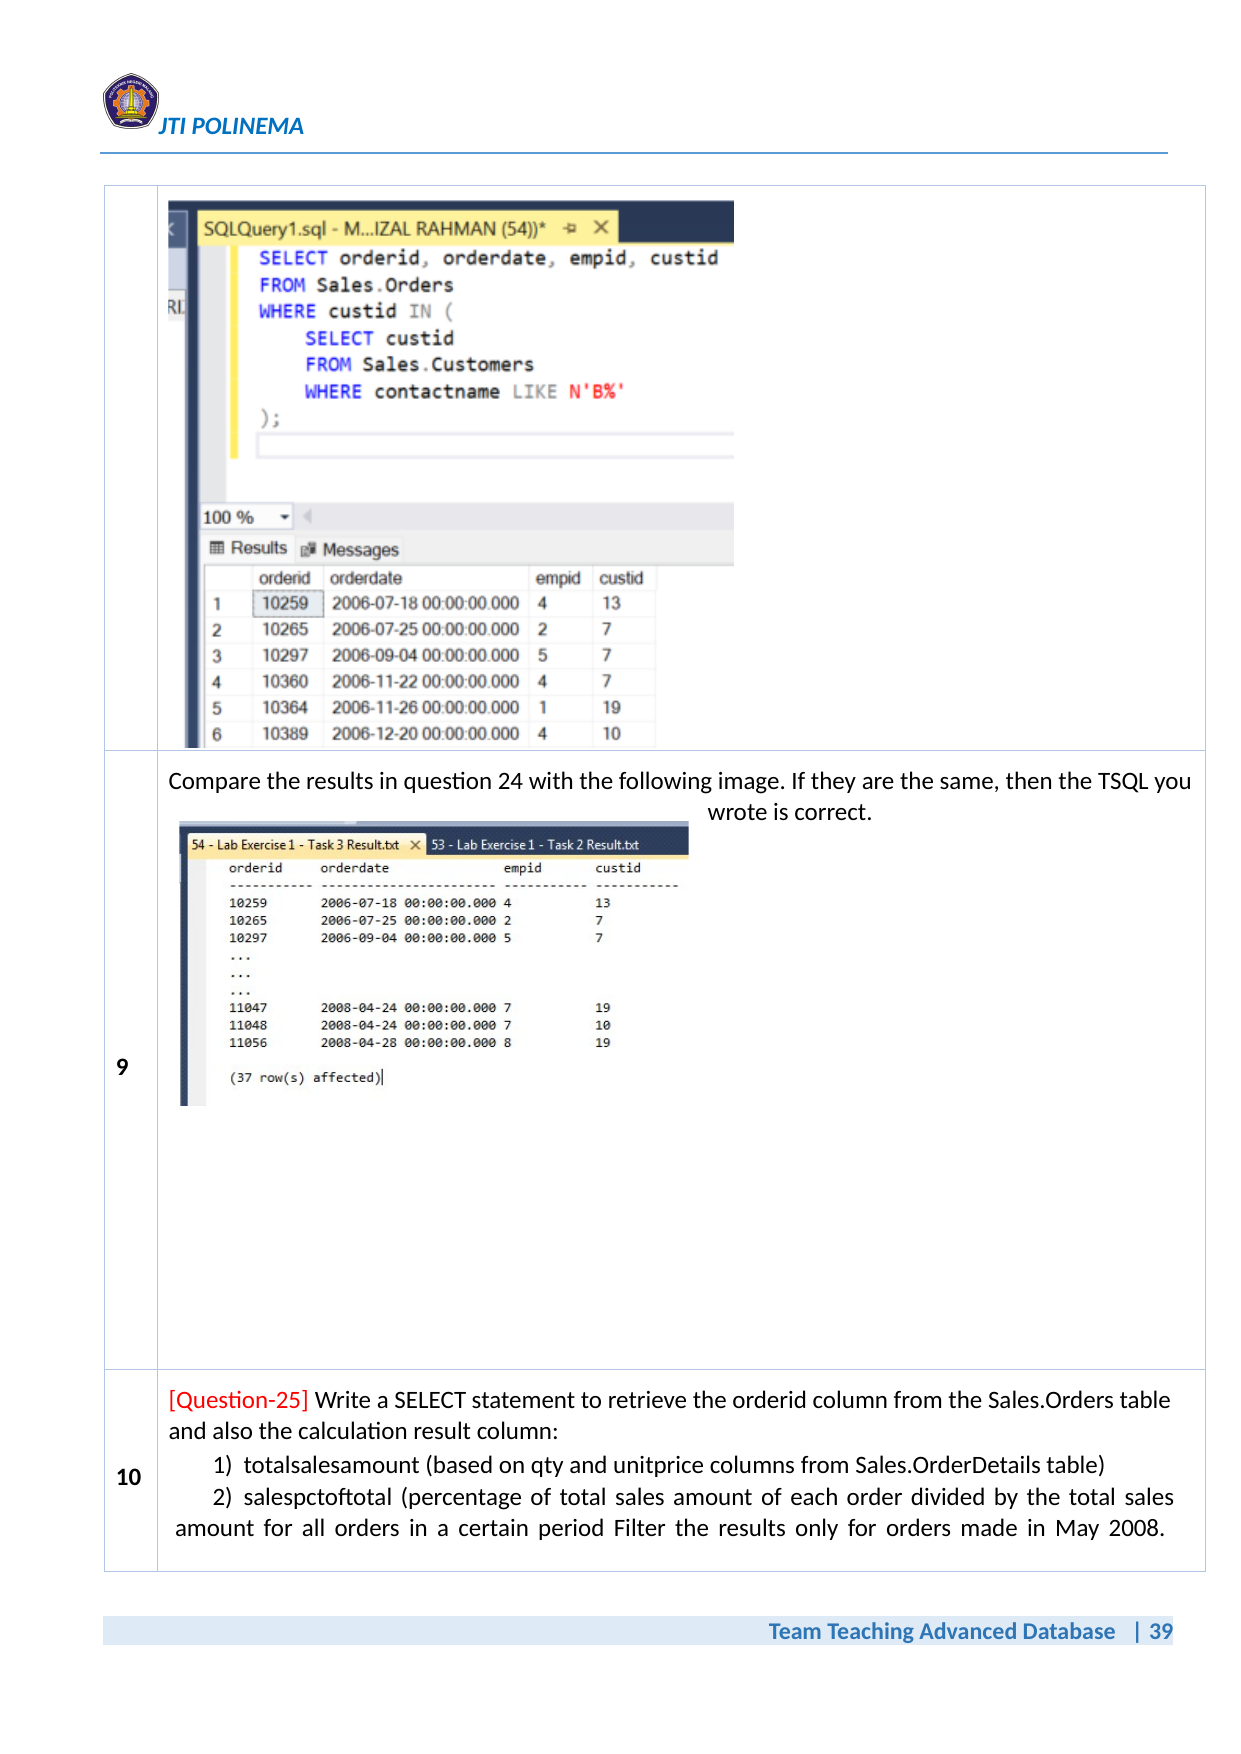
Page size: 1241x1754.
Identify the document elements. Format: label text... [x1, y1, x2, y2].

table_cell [158, 1370, 1205, 1571]
picture [103, 73, 159, 129]
picture [179, 821, 689, 1106]
picture [168, 200, 734, 748]
table_cell 8 [105, 186, 157, 750]
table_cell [158, 186, 1205, 750]
table_cell Compare the results in question 24 with the following image. If they are the same, then the TSQL you wrote is correct. [158, 751, 1205, 1369]
table_cell 9 [105, 751, 157, 1369]
table_cell 10 [105, 1370, 157, 1571]
